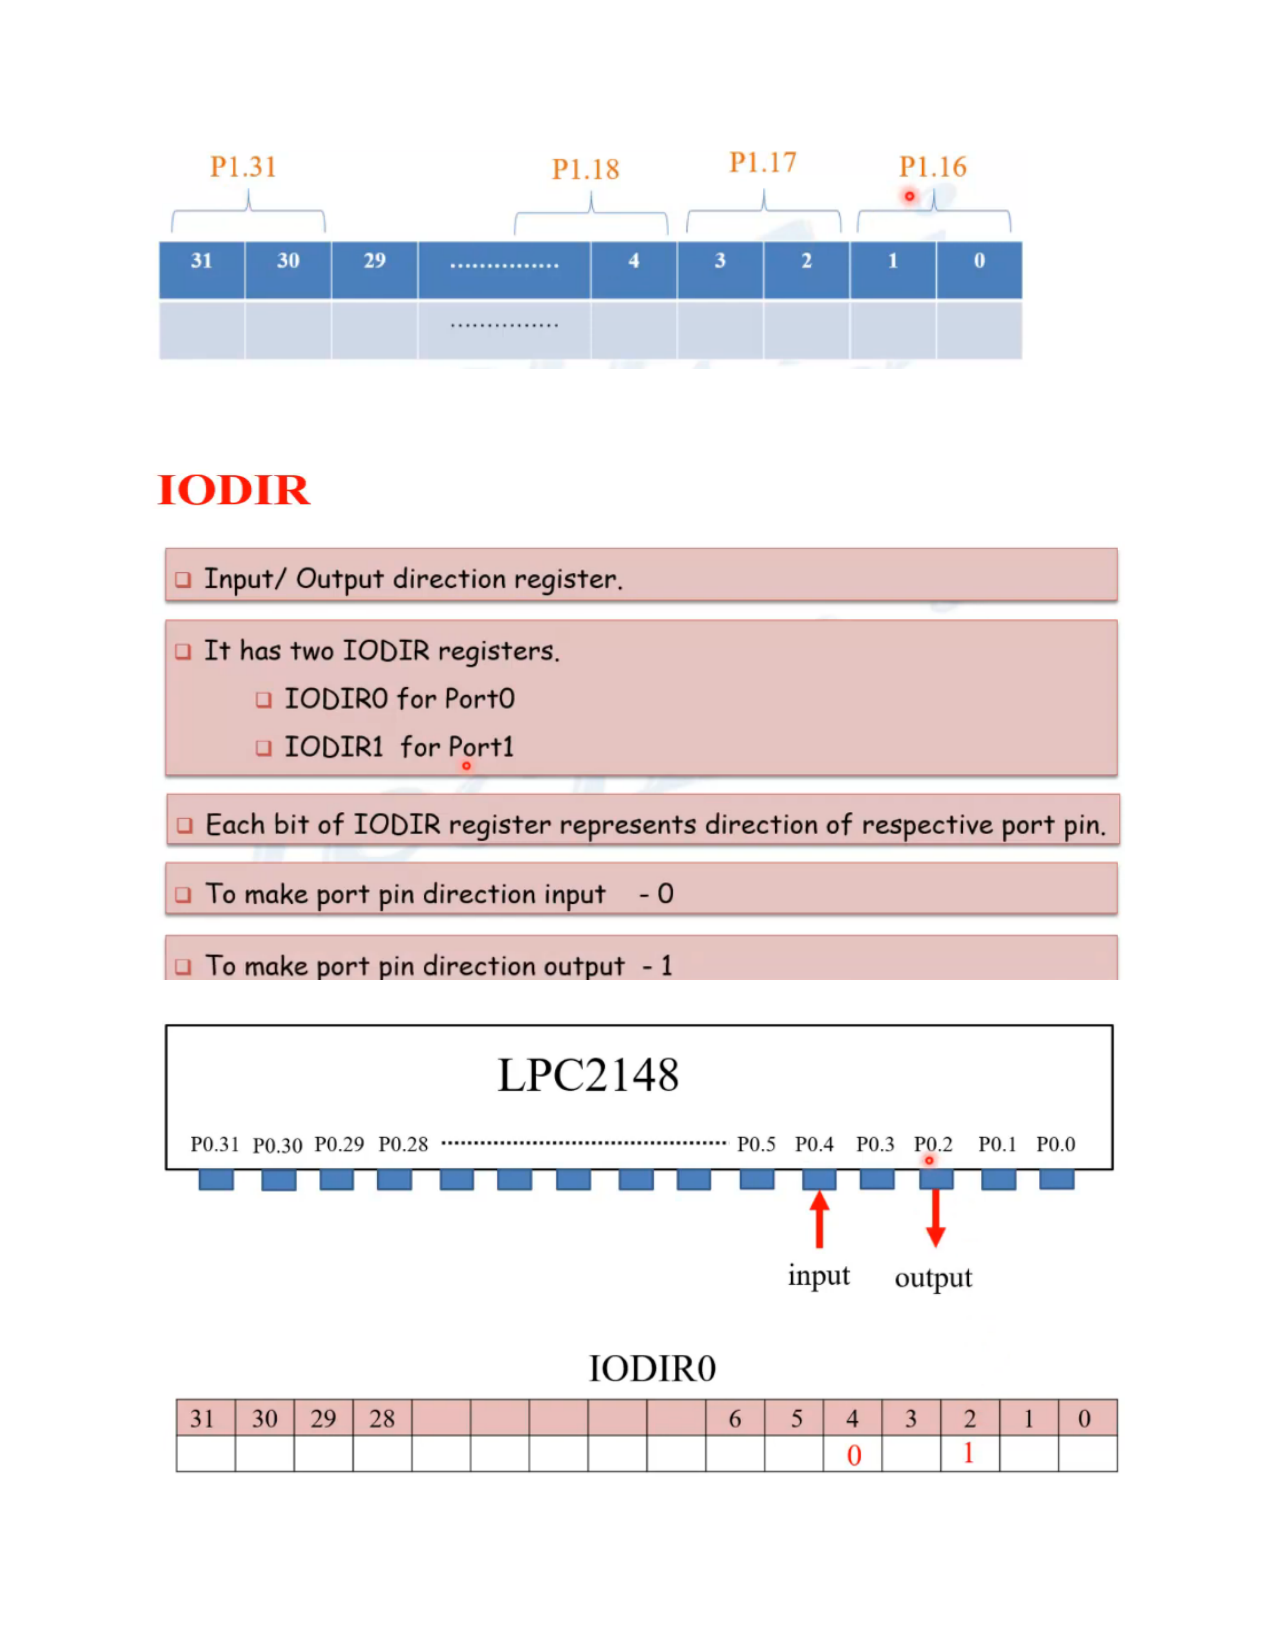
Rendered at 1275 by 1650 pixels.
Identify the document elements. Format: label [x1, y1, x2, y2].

picture [150, 469, 312, 509]
picture [150, 1012, 1125, 1479]
picture [150, 541, 1125, 980]
picture [150, 150, 1029, 369]
